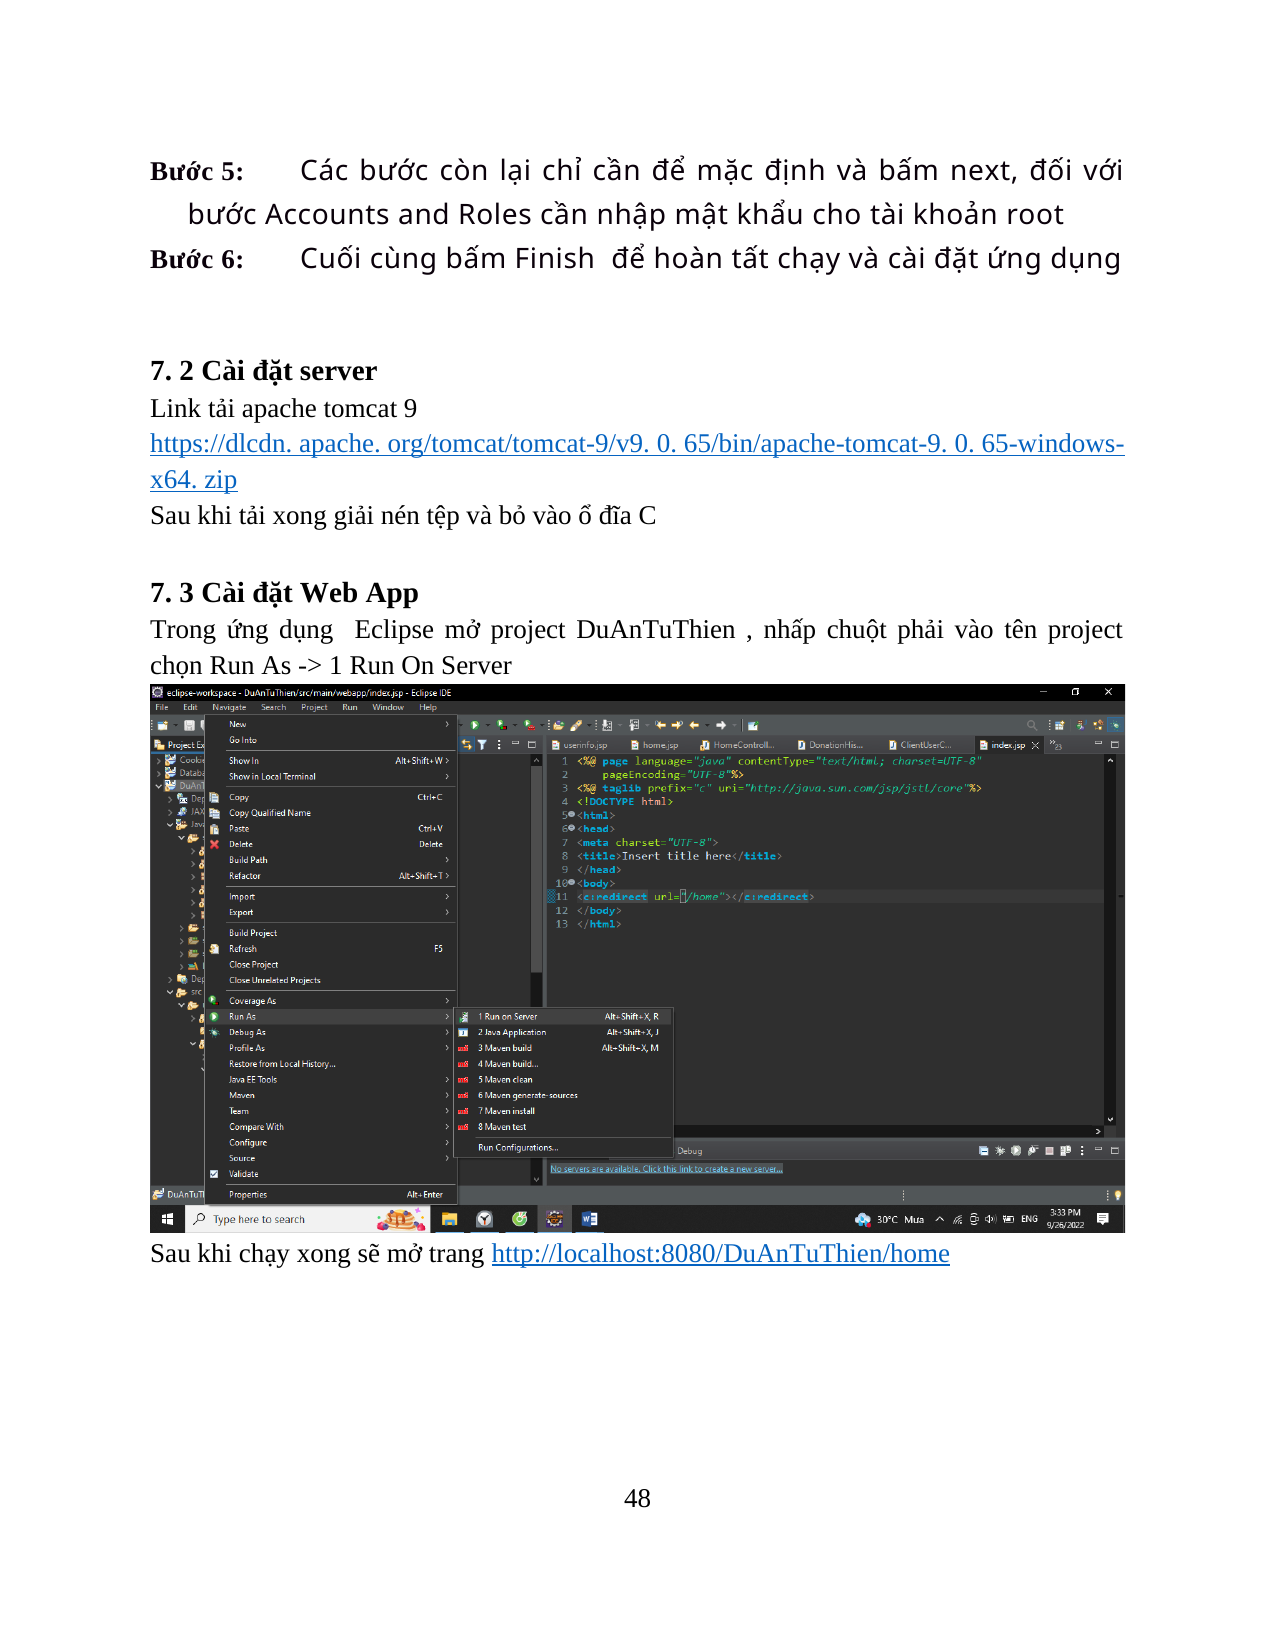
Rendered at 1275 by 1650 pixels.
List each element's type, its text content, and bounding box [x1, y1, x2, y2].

text https://dlcdn. apache. org/tomcat/tomcat-9/v9. 0. 65/bin/apache-tomcat-9. 0. 65-windows-x64. zip [150, 456, 1125, 494]
text Trong ứng dụng Eclipse mở project DuAnTuThien , nhấp chuột phải vào tên project chọn Run As -> 1 Run On Server [150, 613, 1125, 680]
text Sau khi chạy xong sẽ mở trang http://localhost:8080/DuAnTuThien/home [150, 1237, 1125, 1268]
text 7. 2 Cài đặt server [150, 353, 1125, 387]
list Cuối cùng bấm Finish để hoàn tất chạy và cài đặt ứng dụng [150, 238, 1125, 276]
text Link tải apache tomcat 9 [150, 392, 1125, 423]
text 7. 3 Cài đặt Web App [150, 575, 1125, 608]
picture [150, 684, 1125, 1233]
list Các bước còn lại chỉ cần để mặc định và bấm next, đối với bước Accounts and Roles cần nhập mật khẩu cho tài khoản root [150, 150, 1125, 232]
text Sau khi tải xong giải nén tệp và bỏ vào ổ đĩa C [150, 499, 1125, 530]
text https://dlcdn. apache. org/tomcat/tomcat-9/v9. 0. 65/bin/apache-tomcat-9. 0. 65-windows-x64. zip [150, 428, 1125, 455]
